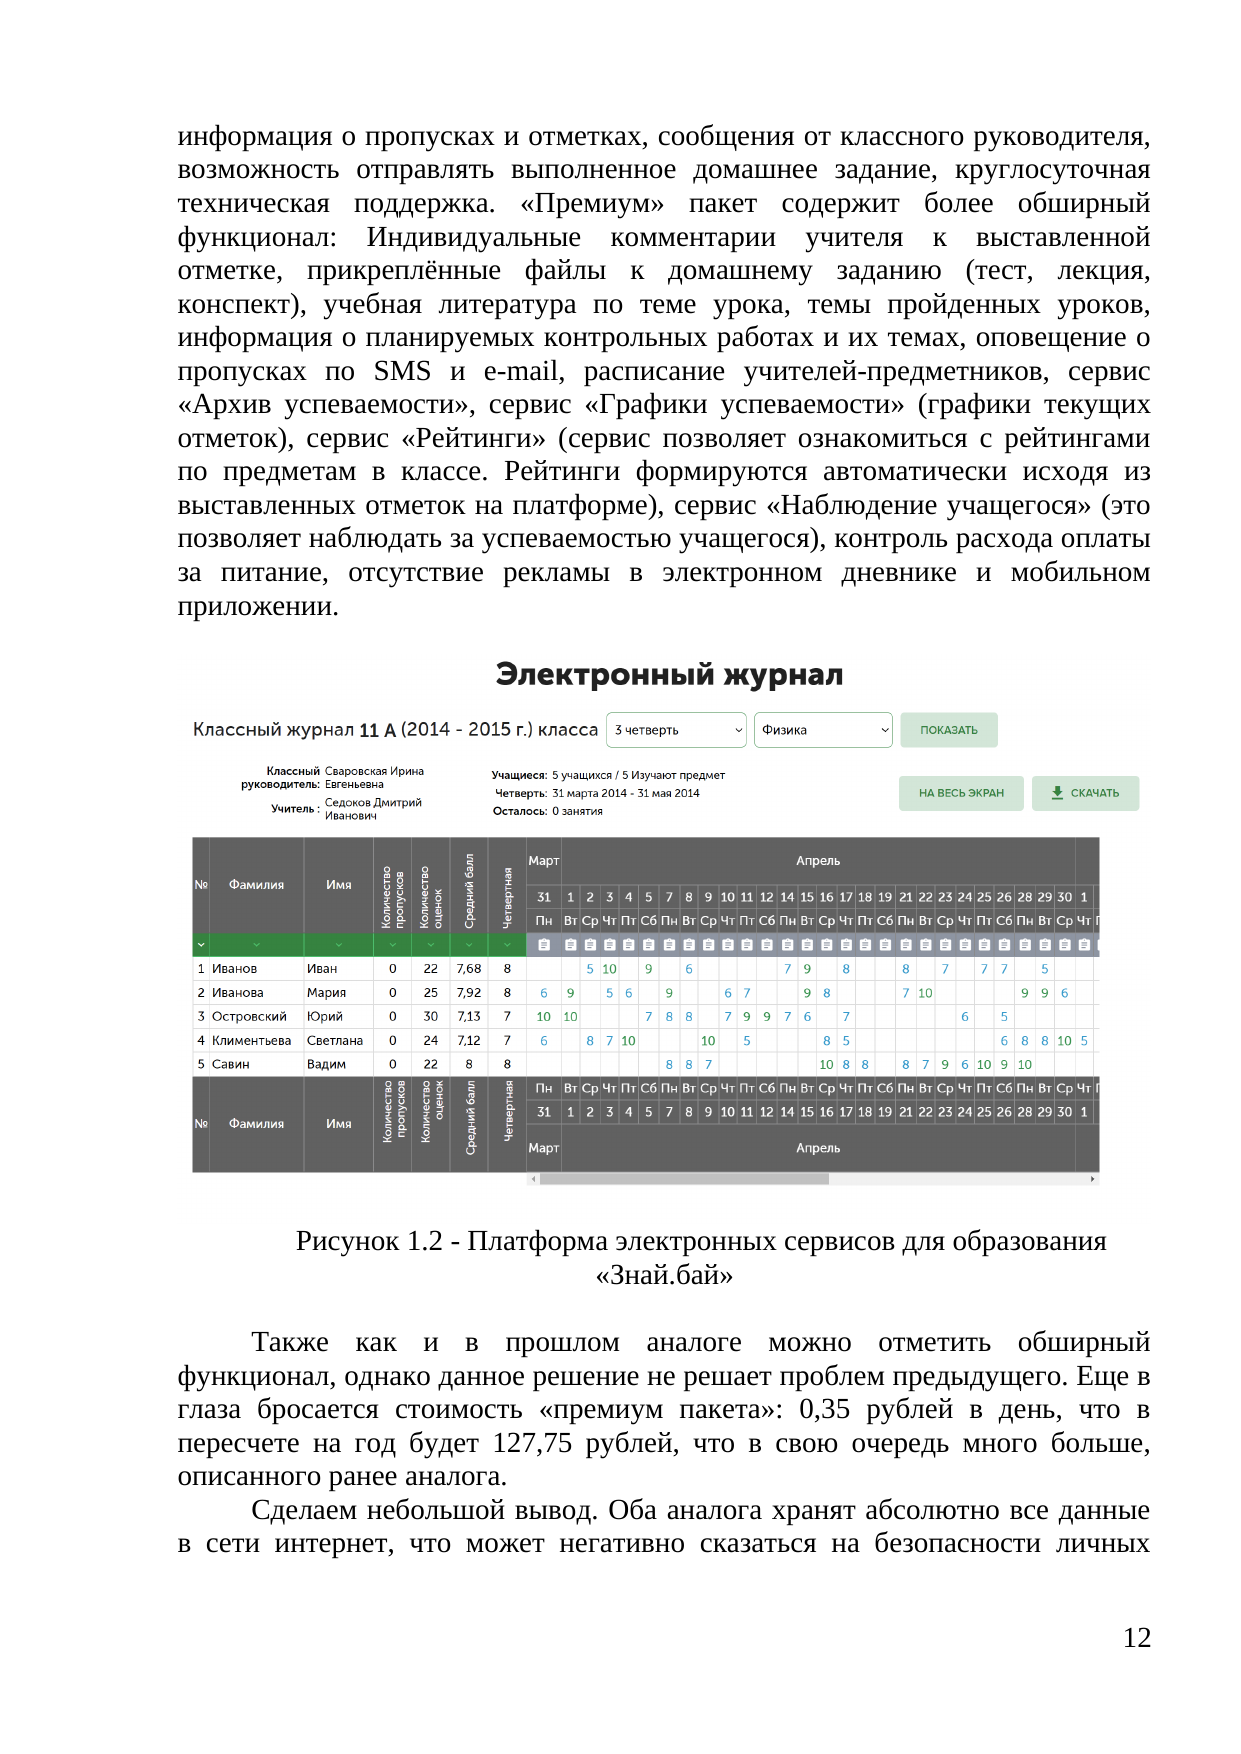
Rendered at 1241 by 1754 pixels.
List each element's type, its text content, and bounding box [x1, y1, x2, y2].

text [177, 1492, 1152, 1559]
text Также как и в прошлом аналоге можно отметить обширный функционал, однако данное решение не решает проблем предыдущего. Еще в глаза бросается стоимость «премиум пакета»: 0,35 рублей в день, что в пересчете на год будет 127,75 рублей, что в свою очередь много больше, описанного ранее аналога. [177, 1324, 1152, 1492]
picture [177, 654, 1152, 1224]
text Рисунок 1.2 - Платформа электронных сервисов для образования «Знай.бай» [177, 1224, 1152, 1291]
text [177, 118, 1152, 621]
